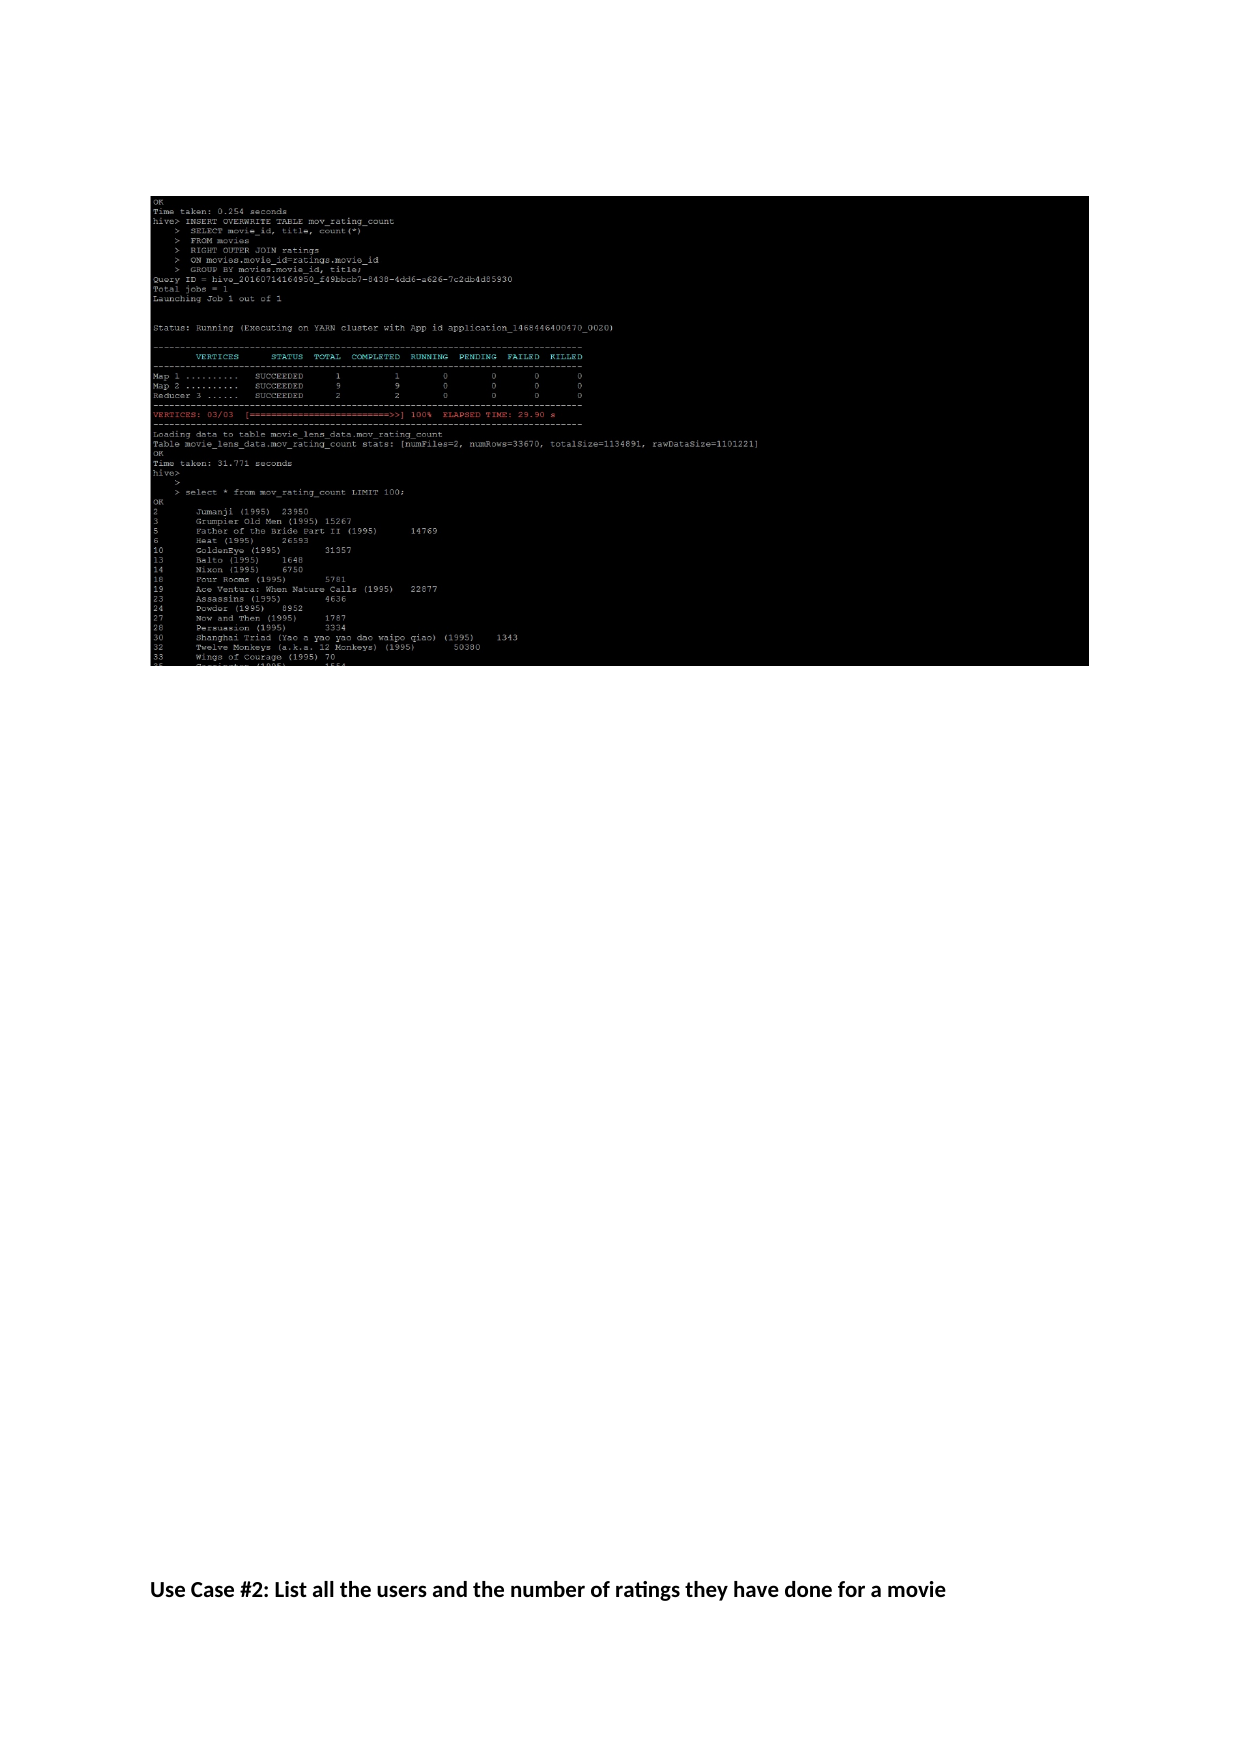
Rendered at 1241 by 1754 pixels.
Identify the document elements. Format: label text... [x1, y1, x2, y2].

text Use Case #2: List all the users and the number of ratings they have done for a movie [150, 1575, 1090, 1603]
picture [150, 196, 1089, 666]
